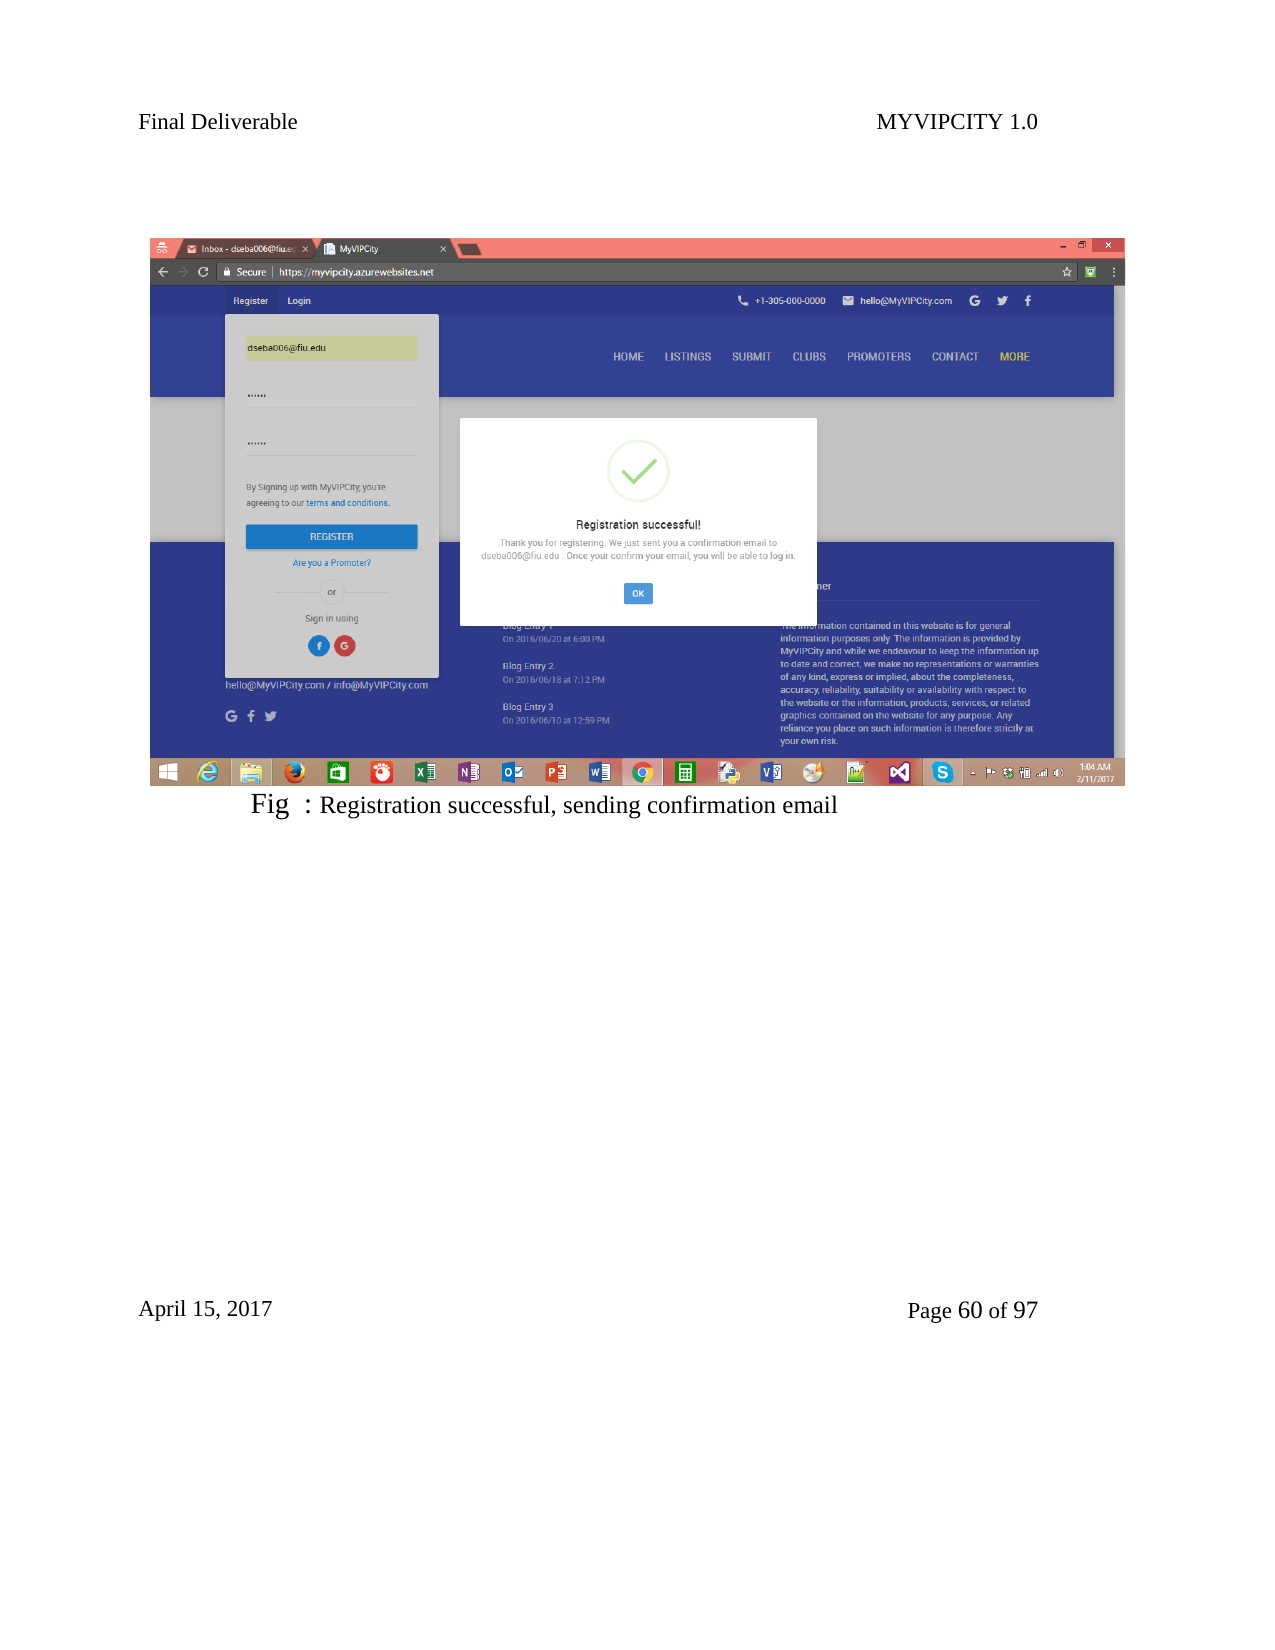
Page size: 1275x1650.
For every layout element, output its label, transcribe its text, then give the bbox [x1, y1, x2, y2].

text Fig : Registration successful, sending confirmation email [150, 786, 1125, 819]
picture [150, 238, 1125, 786]
